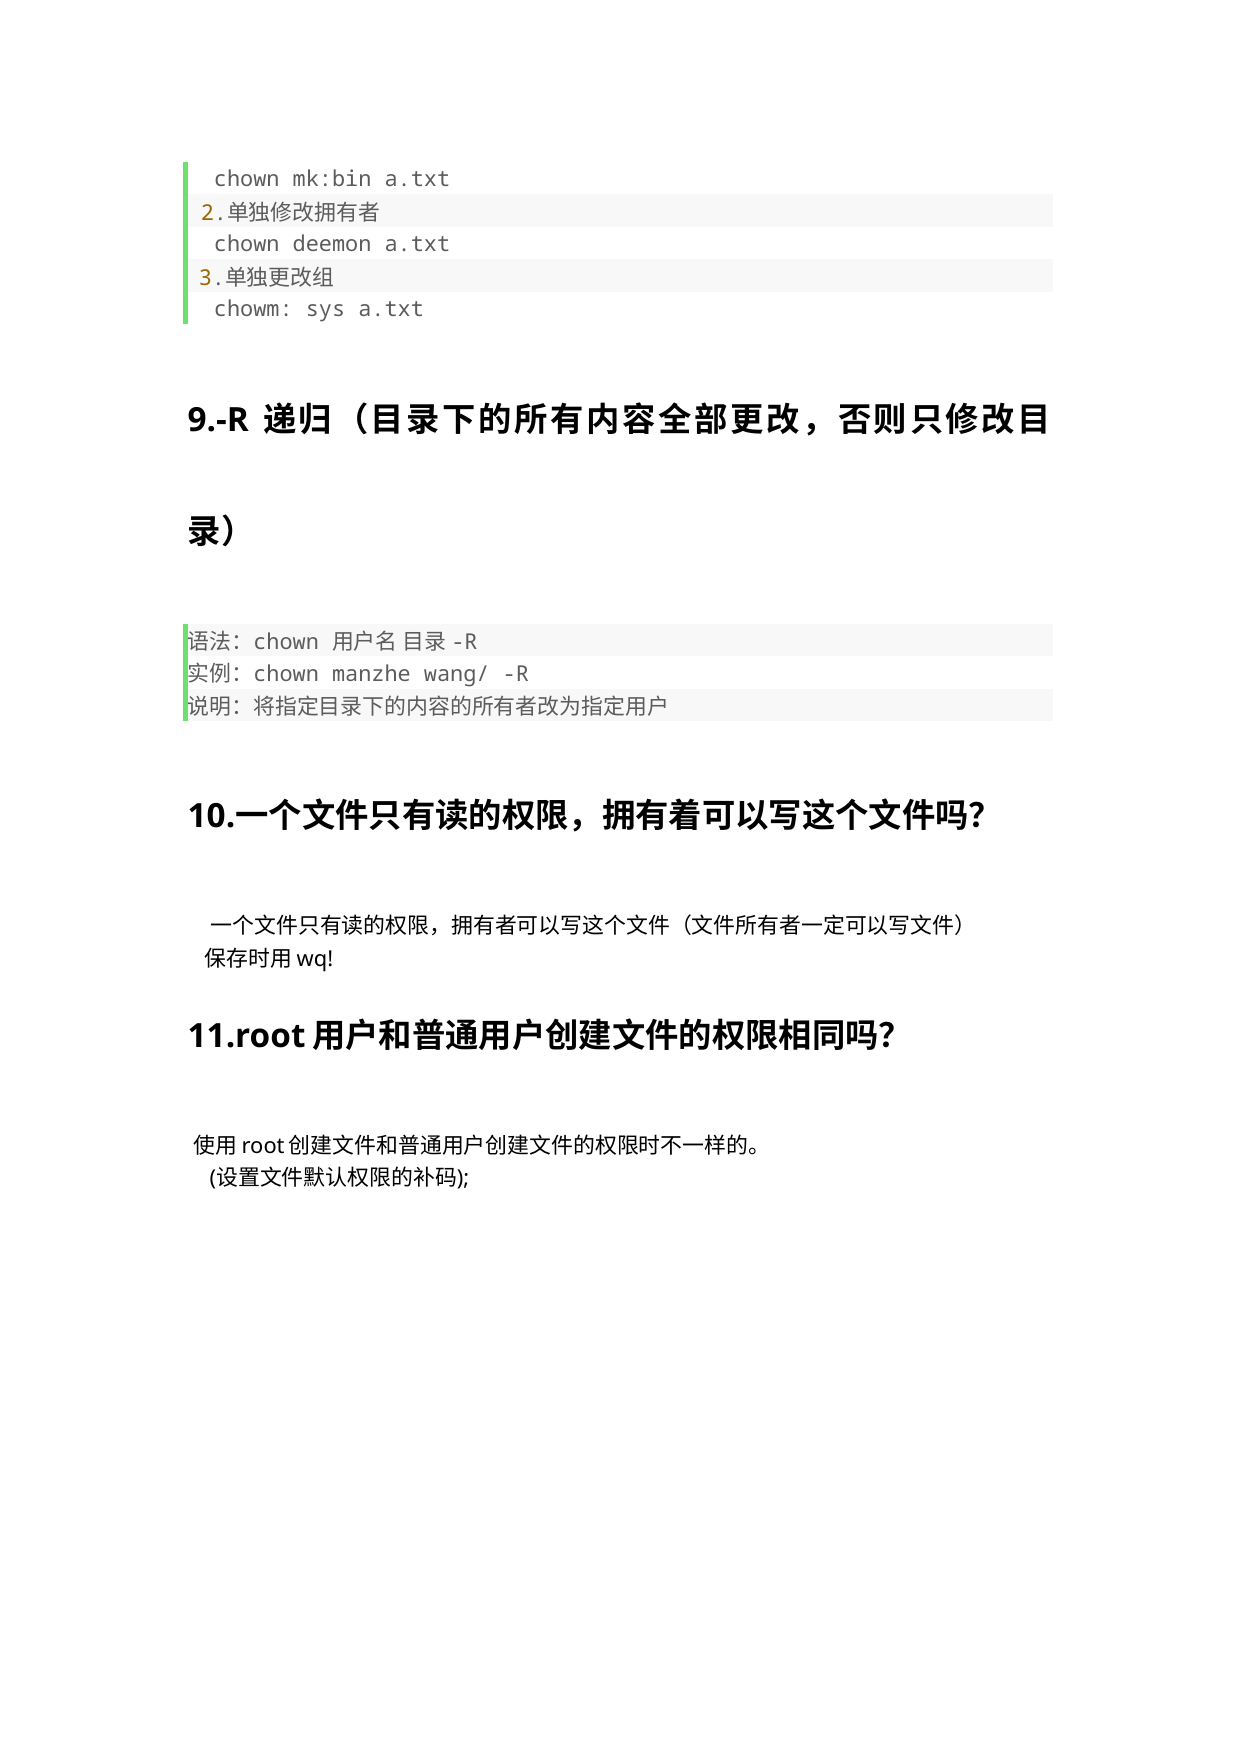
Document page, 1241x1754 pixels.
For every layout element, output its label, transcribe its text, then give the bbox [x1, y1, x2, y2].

text chowm: sys a.txt [188, 292, 1053, 324]
text chown deemon a.txt [188, 227, 1053, 259]
text 实例：chown manzhe wang/ -R [188, 656, 1053, 689]
text 说明：将指定目录下的内容的所有者改为指定用户 [188, 689, 1053, 721]
text (设置文件默认权限的补码); [187, 1160, 1053, 1193]
text 3.单独更改组 [188, 259, 1053, 292]
subtitle 10.一个文件只有读的权限，拥有着可以写这个文件吗？ [187, 781, 1053, 846]
subtitle 11.root用户和普通用户创建文件的权限相同吗？ [187, 1000, 1053, 1065]
text 保存时用wq! [187, 941, 1053, 973]
text 一个文件只有读的权限，拥有者可以写这个文件（文件所有者一定可以写文件） [187, 908, 1053, 941]
text chown mk:bin a.txt [188, 162, 1053, 194]
text 语法：chown 用户名 目录 -R [188, 624, 1053, 656]
text 2.单独修改拥有者 [188, 194, 1053, 227]
subtitle 9.-R 递归（目录下的所有内容全部更改，否则只修改目录） [187, 384, 1053, 561]
text 使用root创建文件和普通用户创建文件的权限时不一样的。 [187, 1128, 1053, 1160]
